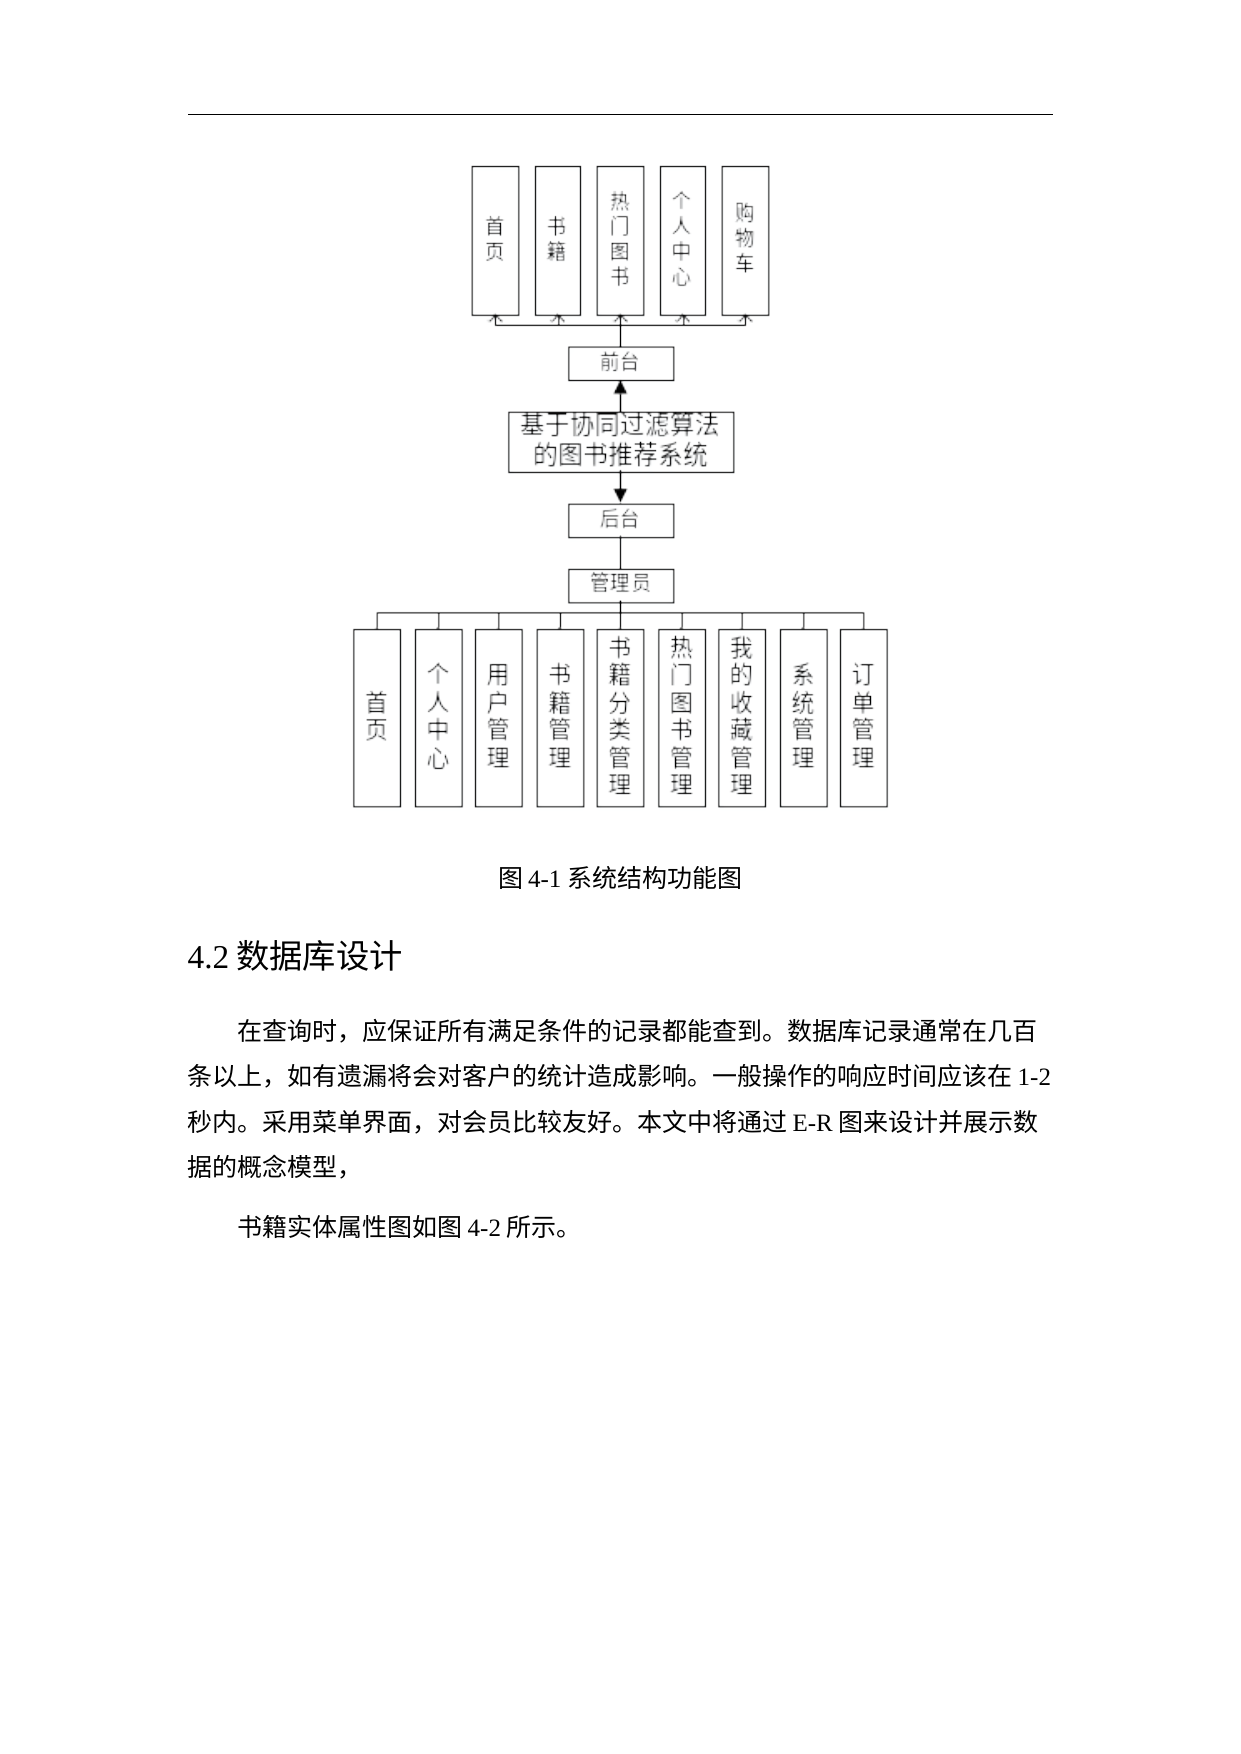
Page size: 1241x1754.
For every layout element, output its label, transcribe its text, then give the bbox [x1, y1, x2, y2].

text 书籍实体属性图如图4-2所示。 [187, 1193, 1053, 1258]
text 在查询时，应保证所有满足条件的记录都能查到。数据库记录通常在几百条以上，如有遗漏将会对客户的统计造成影响。一般操作的响应时间应该在1-2秒内。采用菜单界面，对会员比较友好。本文中将通过E-R图来设计并展示数据的概念模型， [187, 1011, 1053, 1184]
text 图4-1 系统结构功能图 [187, 844, 1053, 909]
subtitle 4.2数据库设计 [187, 922, 1053, 987]
